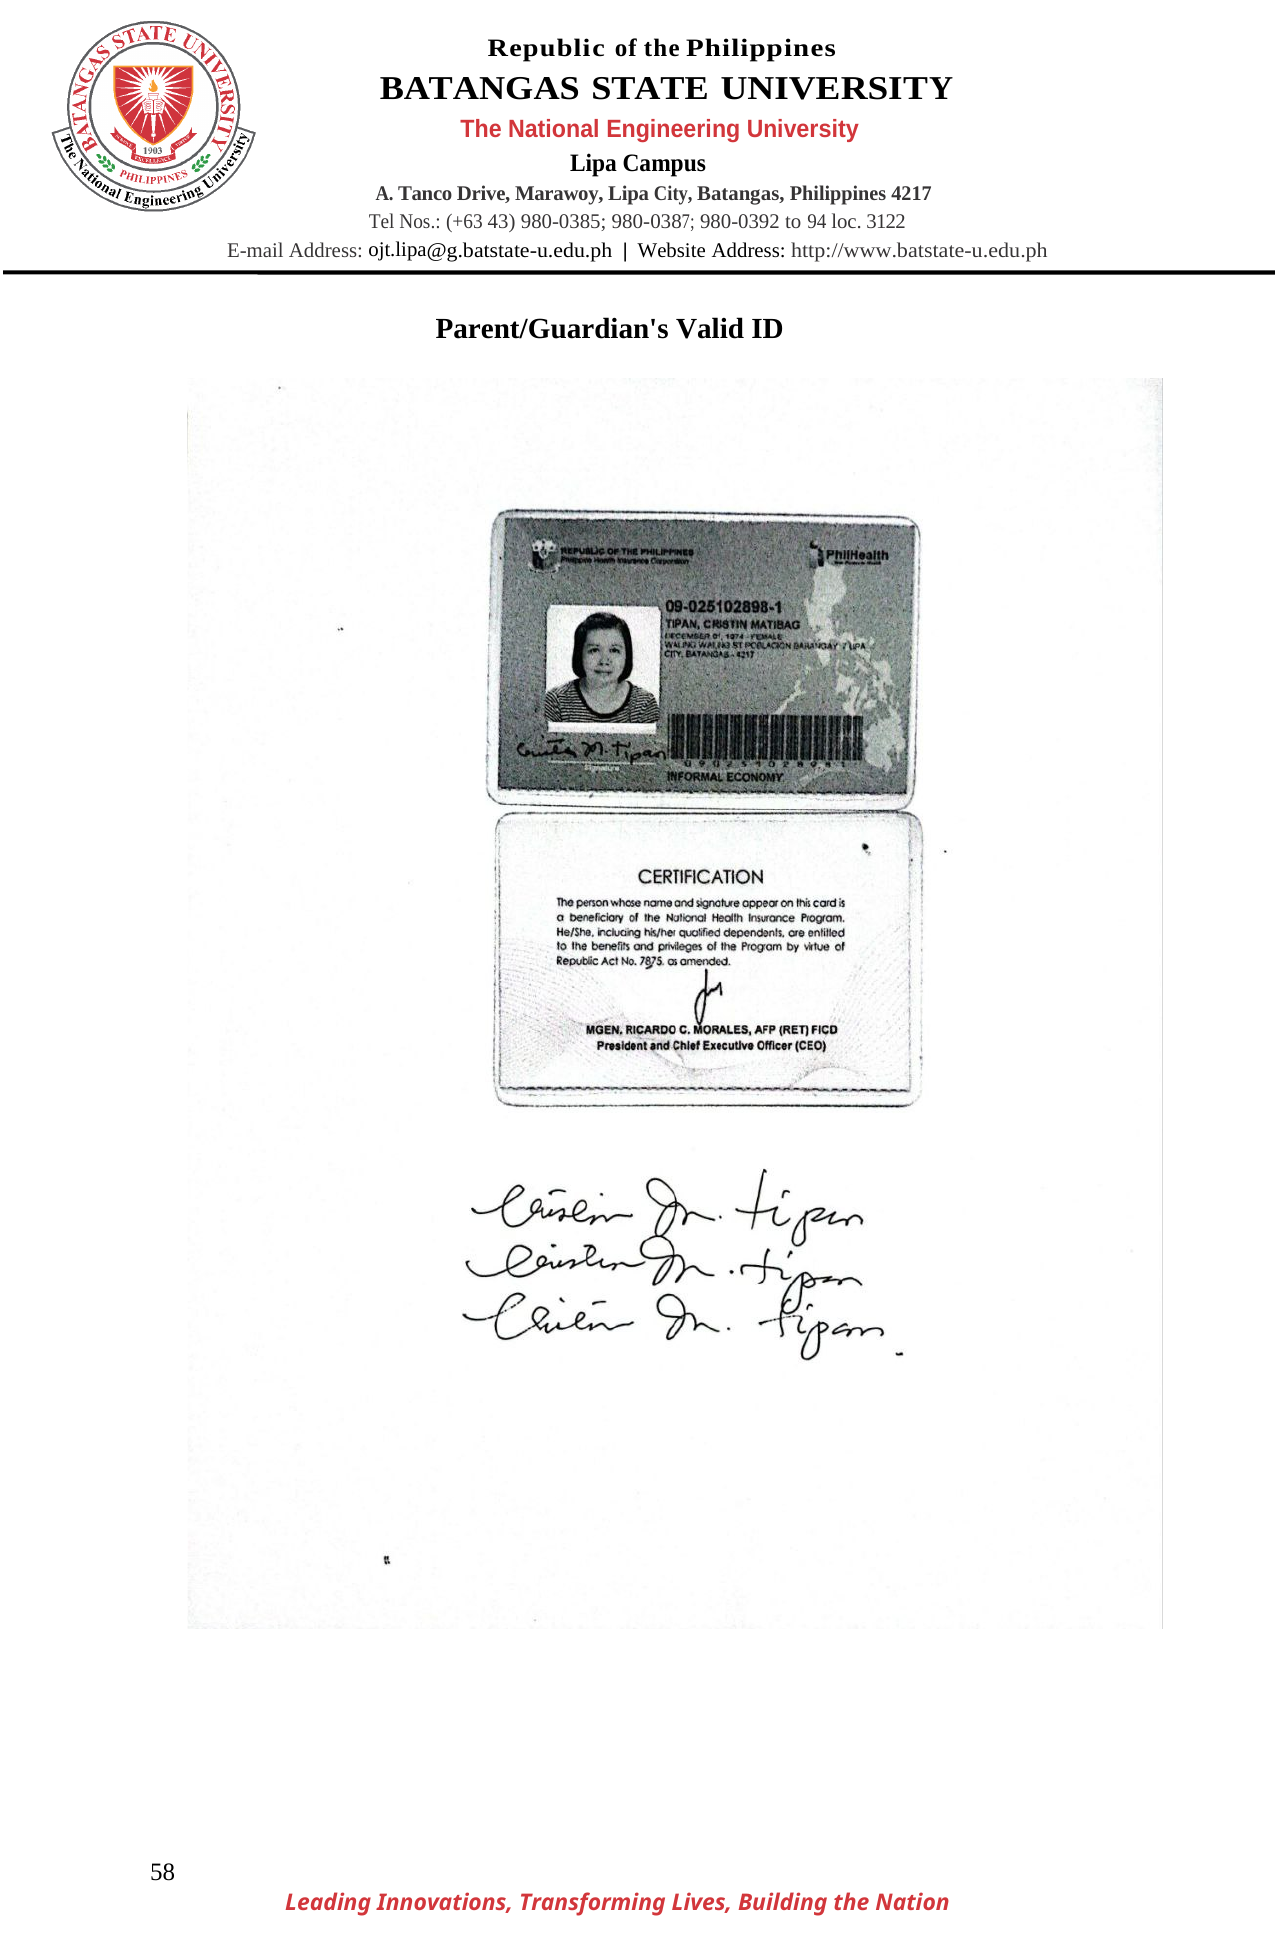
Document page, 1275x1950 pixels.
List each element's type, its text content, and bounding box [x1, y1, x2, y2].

picture [187, 378, 1163, 1629]
picture [50, 18, 257, 213]
list Parent/Guardian's Valid ID [187, 311, 1125, 344]
